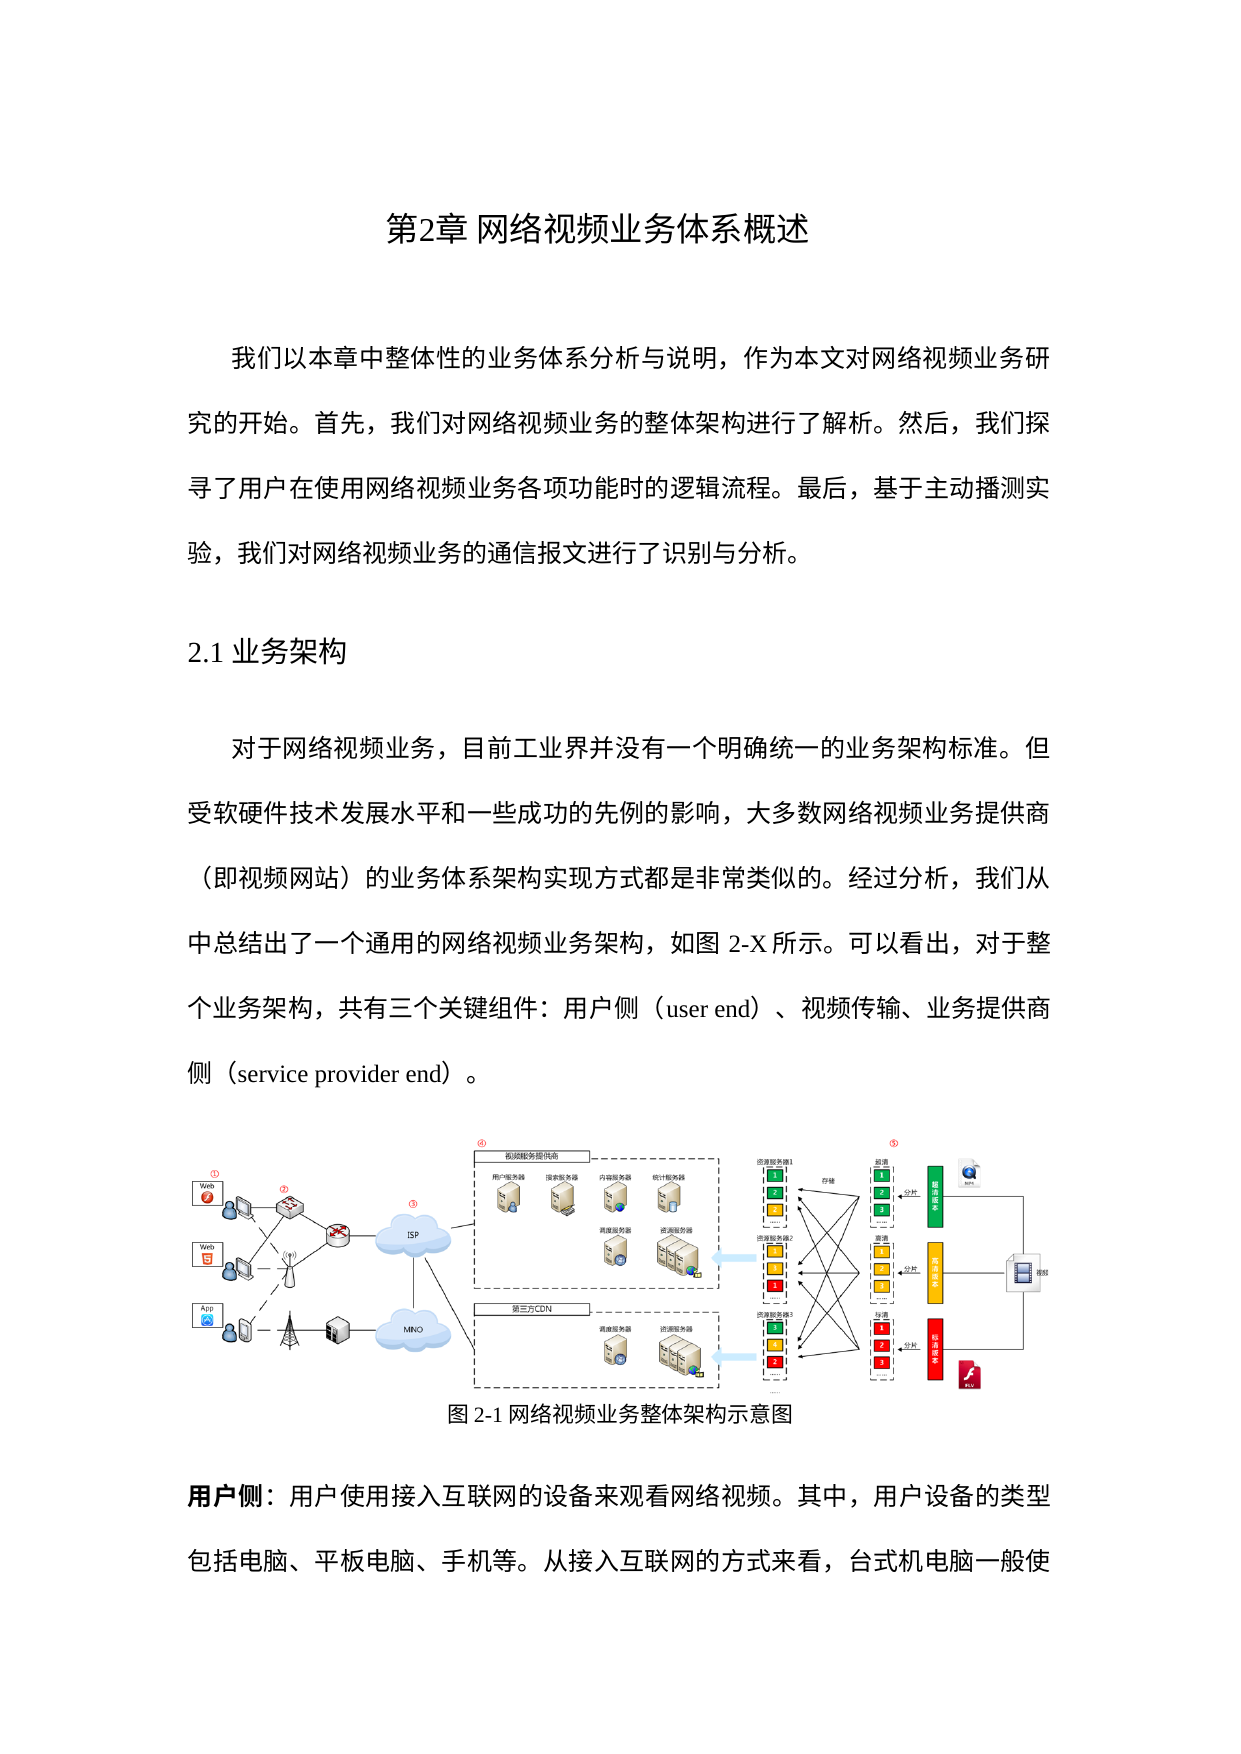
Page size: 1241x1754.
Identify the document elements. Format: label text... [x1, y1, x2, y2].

text 图2-1 网络视频业务整体架构示意图 [187, 1397, 1053, 1429]
text 我们以本章中整体性的业务体系分析与说明，作为本文对网络视频业务研究的开始。首先，我们对网络视频业务的整体架构进行了解析。然后，我们探寻了用户在使用网络视频业务各项功能时的逻辑流程。最后，基于主动播测实验，我们对网络视频业务的通信报文进行了识别与分析。 [187, 324, 1053, 584]
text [187, 1462, 1053, 1592]
text 网络视频业务体系概述 [187, 194, 1053, 259]
text 业务架构 [187, 617, 1053, 682]
picture [192, 1137, 1049, 1395]
text 对于网络视频业务，目前工业界并没有一个明确统一的业务架构标准。但受软硬件技术发展水平和一些成功的先例的影响，大多数网络视频业务提供商（即视频网站）的业务体系架构实现方式都是非常类似的。经过分析，我们从中总结出了一个通用的网络视频业务架构，如图2-X所示。可以看出，对于整个业务架构，共有三个关键组件：用户侧（user end）、视频传输、业务提供商侧（service provider end）。 [187, 714, 1053, 1104]
